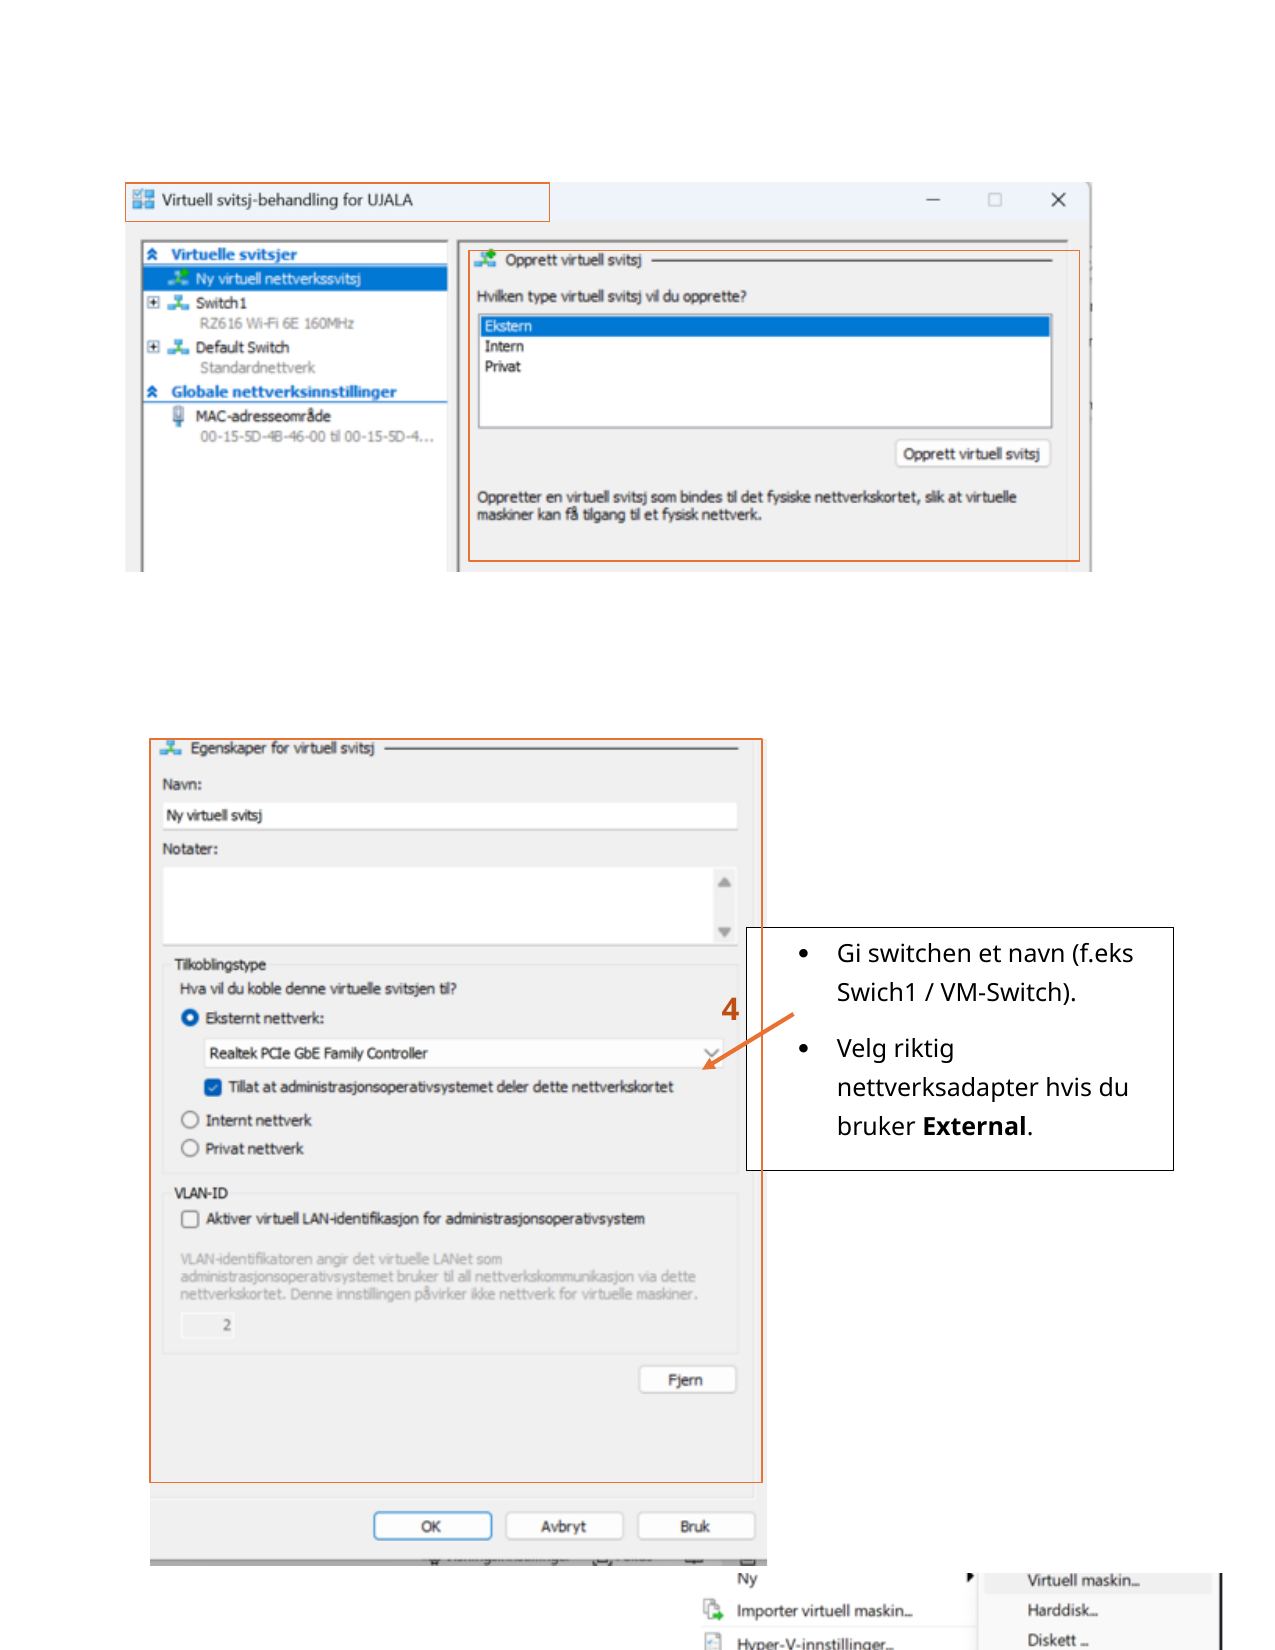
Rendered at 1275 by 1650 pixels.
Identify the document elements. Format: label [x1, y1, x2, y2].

picture [151, 740, 761, 1482]
picture [126, 184, 549, 221]
picture [125, 182, 1093, 572]
picture [150, 1171, 768, 1566]
picture [697, 1573, 1223, 1650]
picture [763, 739, 768, 927]
